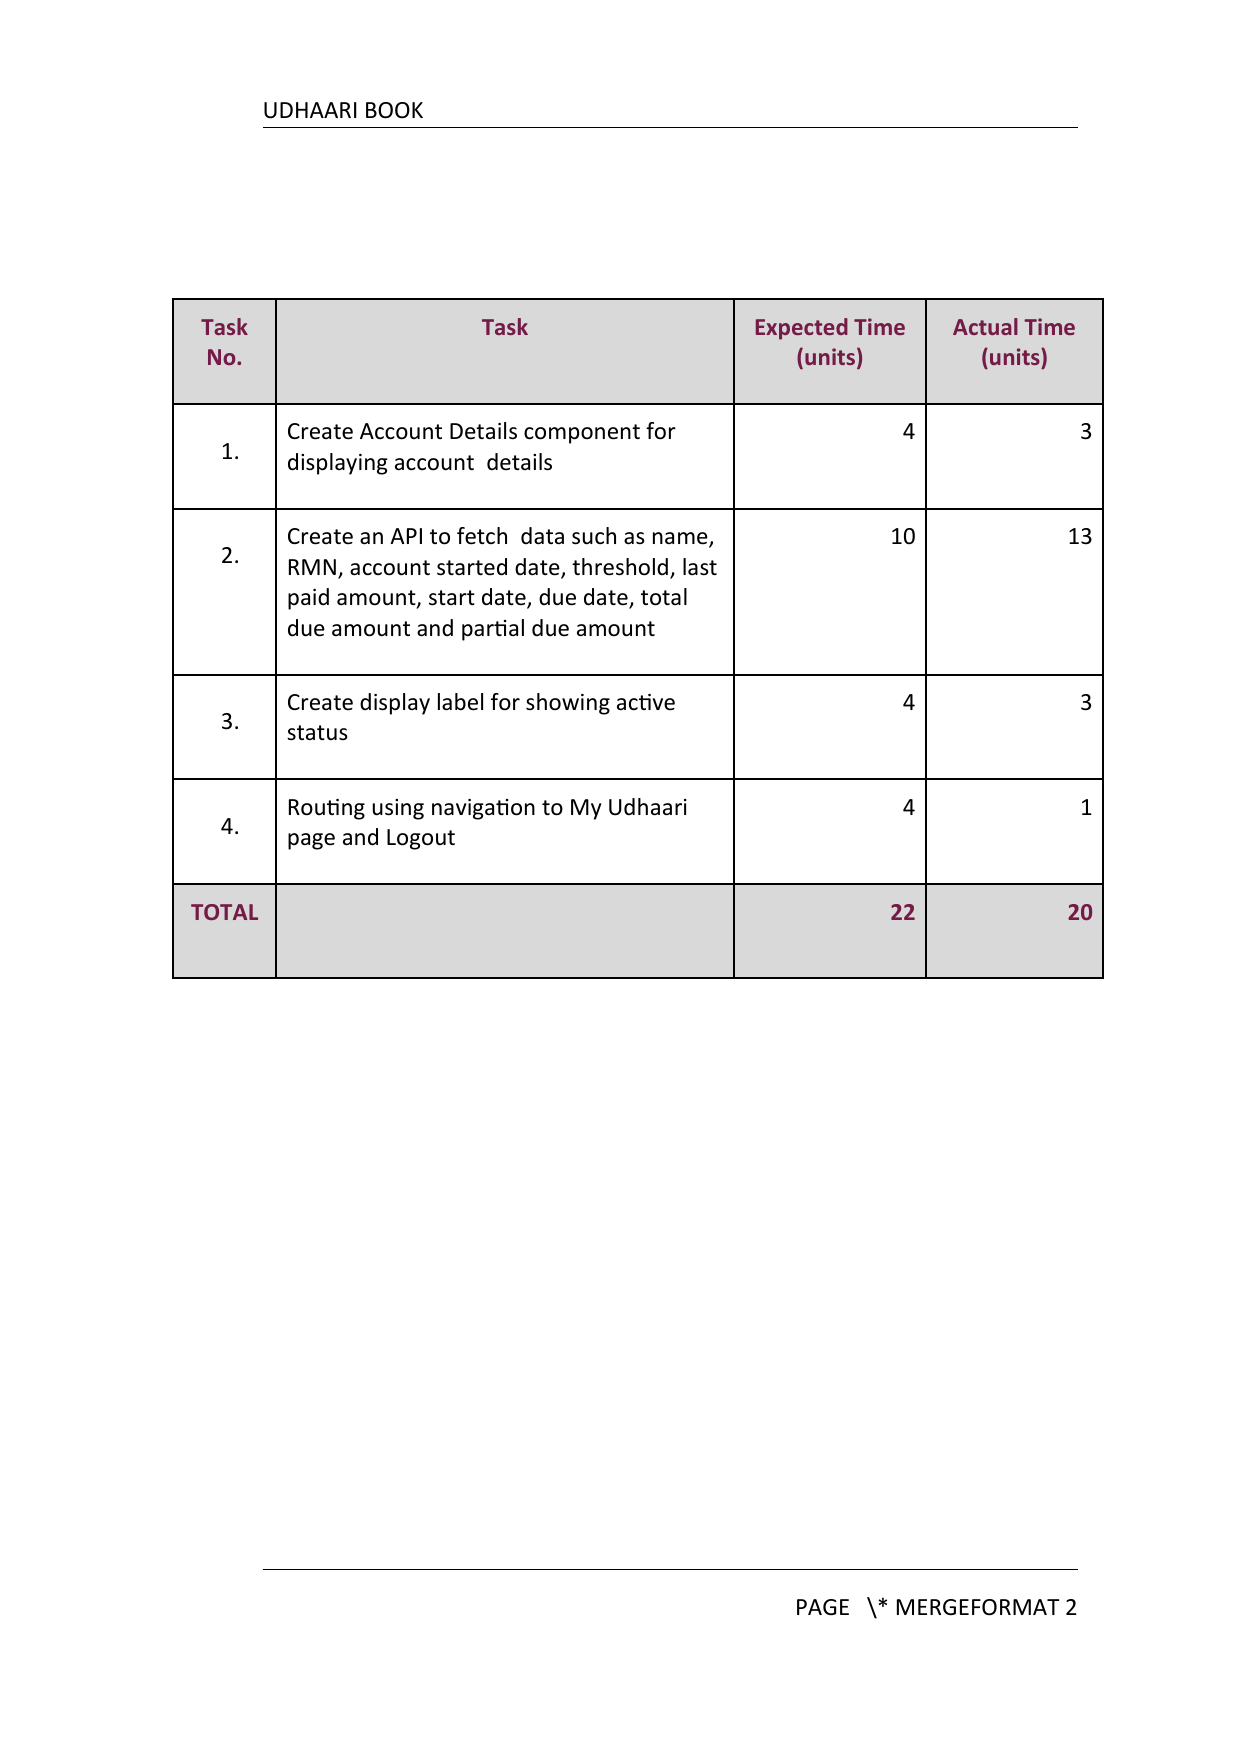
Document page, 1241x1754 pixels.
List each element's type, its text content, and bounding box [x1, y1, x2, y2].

table_cell 13 [927, 510, 1102, 673]
table_header Task [277, 300, 733, 403]
table_cell Create an API to fetch data such as name, RMN, account started date, threshold, last paid amount, start date, due date, total due amount and partial due amount [277, 510, 733, 673]
table_cell [277, 885, 733, 977]
table_header Task No. [174, 300, 275, 403]
table_cell [174, 405, 275, 508]
table_cell 3 [927, 405, 1102, 508]
table_cell [174, 510, 275, 673]
table_cell Routing using navigation to My Udhaari page and Logout [277, 780, 733, 883]
table_cell Create display label for showing active status [277, 676, 733, 778]
table_cell [174, 676, 275, 778]
table_cell 3 [927, 676, 1102, 778]
table_header Expected Time (units) [735, 300, 925, 403]
table_cell 1 [927, 780, 1102, 883]
table_cell [174, 780, 275, 883]
table_cell 4 [735, 780, 925, 883]
table_cell 20 [927, 885, 1102, 977]
table_cell 4 [735, 405, 925, 508]
table_cell TOTAL [174, 885, 275, 977]
table_cell 10 [735, 510, 925, 673]
table_cell Create Account Details component for displaying account details [277, 405, 733, 508]
table_header Actual Time (units) [927, 300, 1102, 403]
table_cell 4 [735, 676, 925, 778]
table_cell 22 [735, 885, 925, 977]
